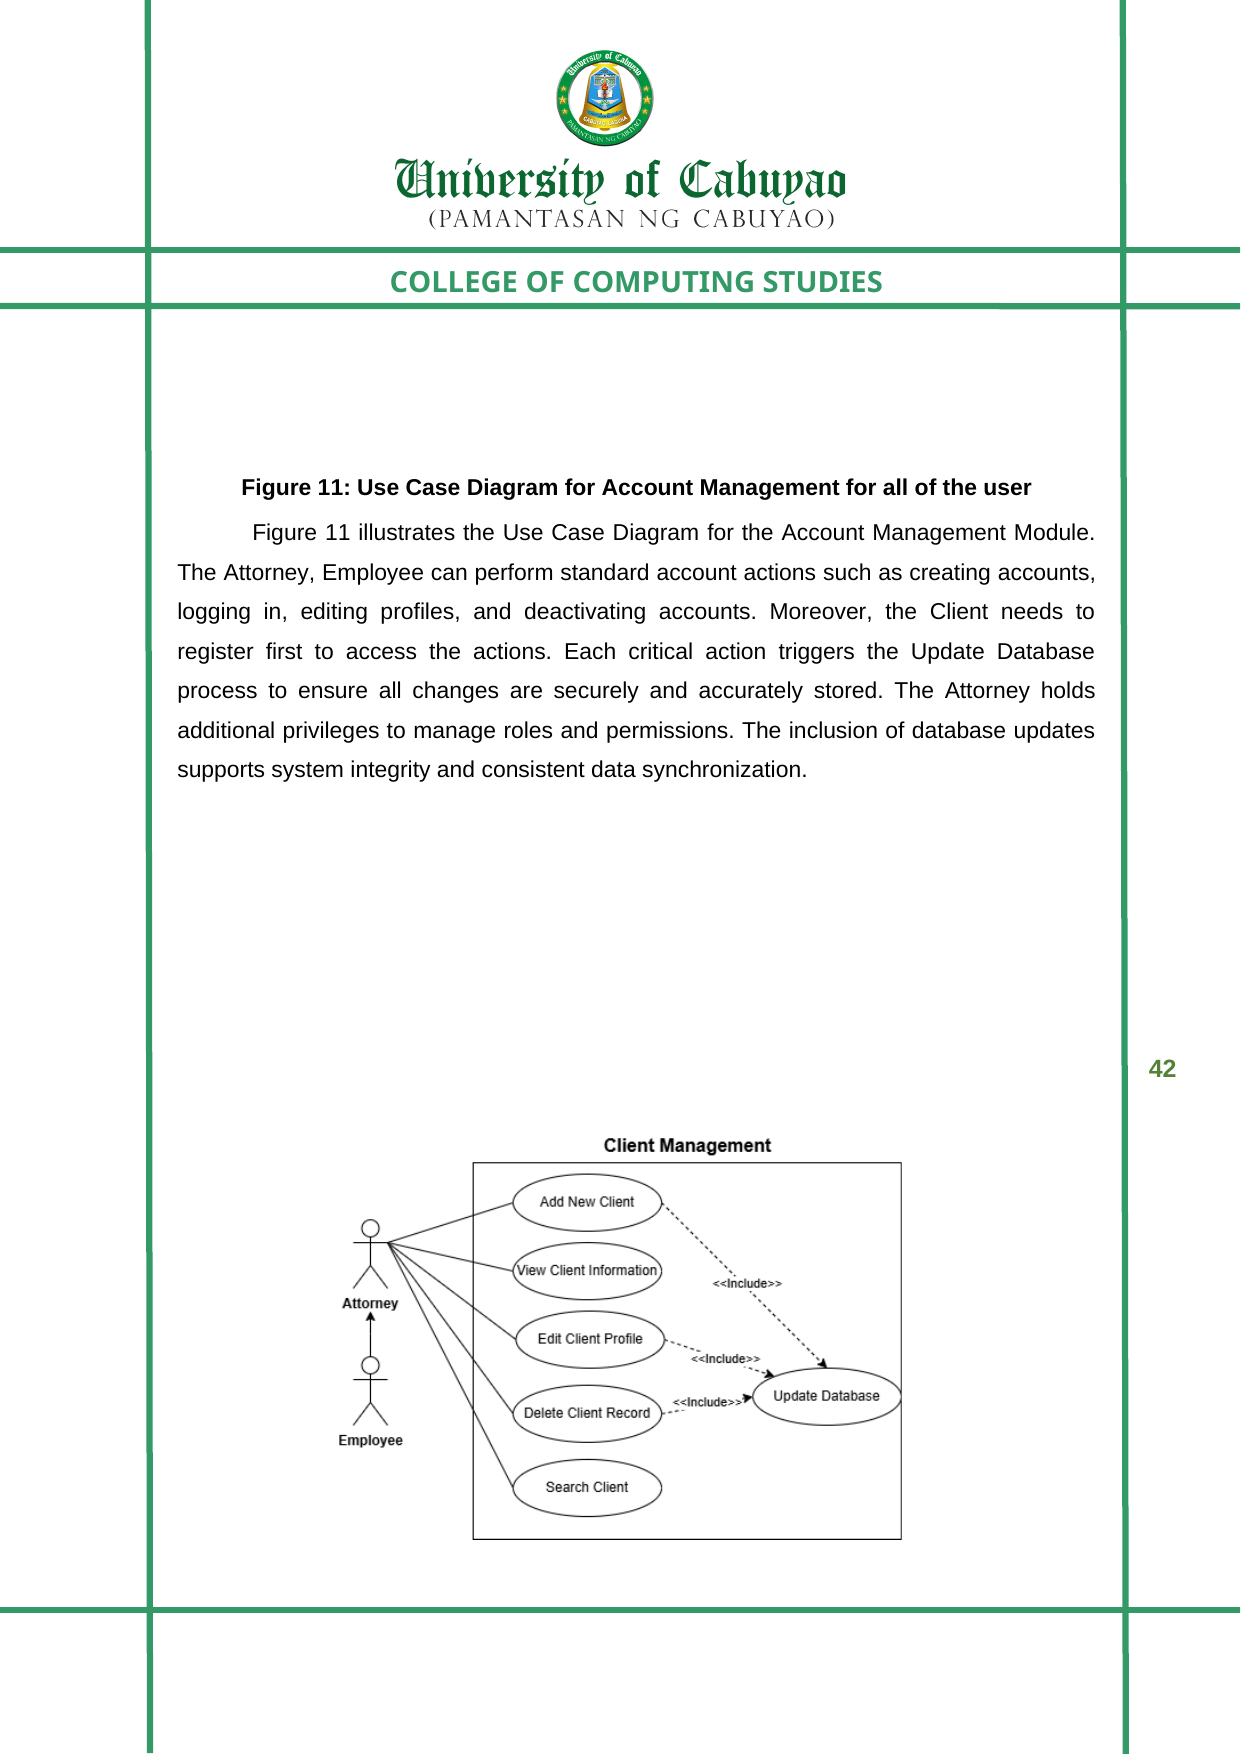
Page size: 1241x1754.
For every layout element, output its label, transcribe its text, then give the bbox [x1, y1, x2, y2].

picture [414, 275, 425, 287]
picture [338, 1128, 902, 1540]
picture [151, 23, 1089, 247]
text Figure 11: Use Case Diagram for Account Management for all of the user [177, 474, 1096, 501]
picture [631, 277, 635, 287]
picture [531, 275, 542, 287]
picture [824, 275, 832, 287]
picture [716, 276, 722, 287]
picture [620, 276, 624, 287]
picture [152, 253, 1089, 287]
picture [597, 275, 608, 287]
text Figure 11 illustrates the Use Case Diagram for the Account Management Module. The Attorney, Employee can perform standard account actions such as creating accounts, logging in, editing profiles, and deactivating accounts. Moreover, the Client needs to register first to access the actions. Each critical action triggers the Update Database process to ensure all changes are securely and accurately stored. The Attorney holds additional privileges to manage roles and permissions. The inclusion of database updates supports system integrity and consistent data synchronization. [177, 519, 1096, 783]
